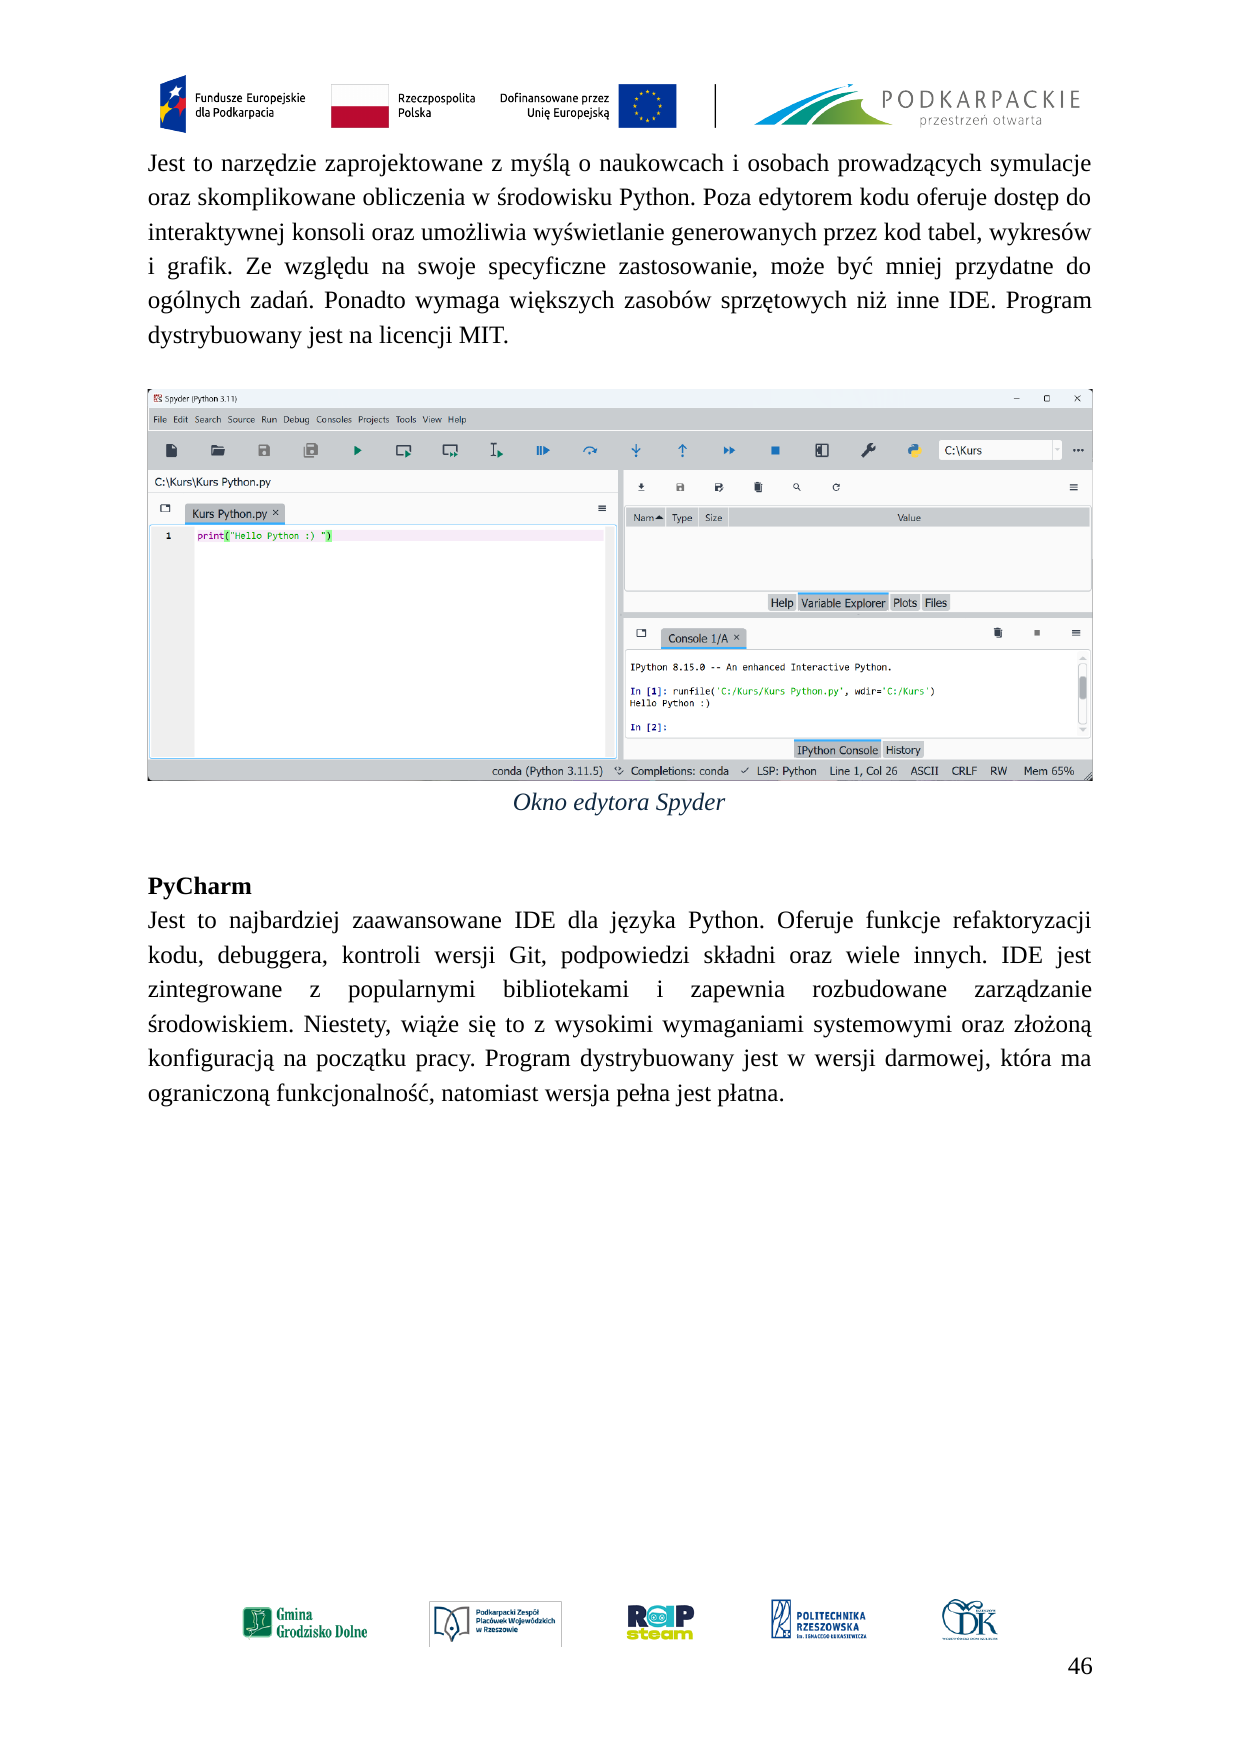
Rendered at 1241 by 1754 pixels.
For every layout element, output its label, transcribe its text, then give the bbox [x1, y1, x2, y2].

picture [147, 60, 1093, 148]
picture [242, 1585, 998, 1652]
text PyCharm [148, 871, 1092, 899]
text Jest to najbardziej zaawansowane IDE dla języka Python. Oferuje funkcje refaktoryzacji kodu, debuggera, kontroli wersji Git, podpowiedzi składni oraz wiele innych. IDE jest zintegrowane z popularnymi bibliotekami i zapewnia rozbudowane zarządzanie środowiskiem. Niestety, wiąże się to z wysokimi wymaganiami systemowymi oraz złożoną konfiguracją na początku pracy. Program dystrybuowany jest w wersji darmowej, która ma ograniczoną funkcjonalność, natomiast wersja pełna jest płatna. [148, 905, 1092, 1106]
text Okno edytora Spyder [148, 787, 1092, 815]
picture [147, 389, 1093, 781]
text Jest to narzędzie zaprojektowane z myślą o naukowcach i osobach prowadzących symulacje oraz skomplikowane obliczenia w środowisku Python. Poza edytorem kodu oferuje dostęp do interaktywnej konsoli oraz umożliwia wyświetlanie generowanych przez kod tabel, wykresów i grafik. Ze względu na swoje specyficzne zastosowanie, może być mniej przydatne do ogólnych zadań. Ponadto wymaga większych zasobów sprzętowych niż inne IDE. Program dystrybuowany jest na licencji MIT. [148, 148, 1092, 349]
